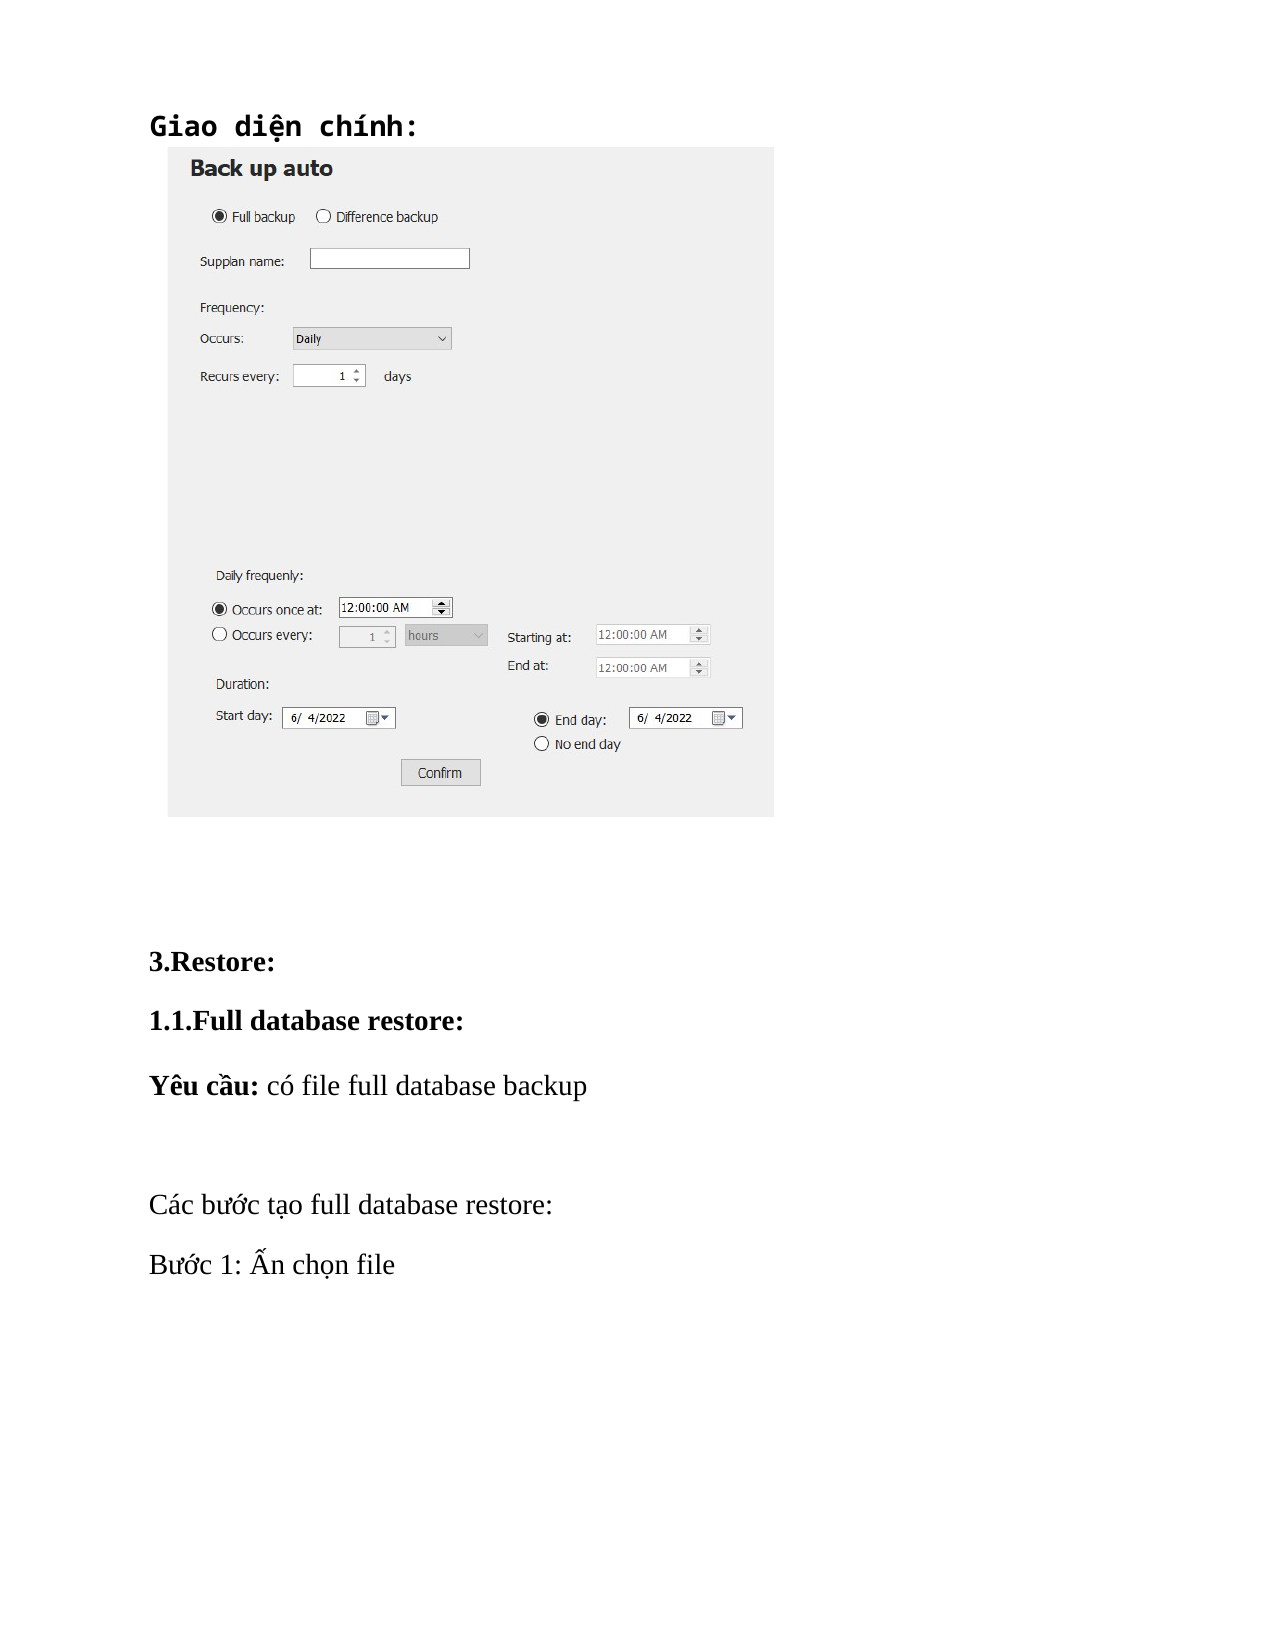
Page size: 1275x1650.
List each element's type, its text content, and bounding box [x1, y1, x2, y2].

text 3.Restore: [148, 944, 1192, 978]
text Các bước tạo full database restore: [148, 1187, 1126, 1221]
text Yêu cầu: có file full database backup [148, 1068, 1126, 1101]
picture [167, 147, 774, 817]
text Giao diện chính: [150, 107, 1192, 145]
text Bước 1: Ấn chọn file [148, 1247, 1126, 1280]
text 1.1.Full database restore: [148, 1003, 1192, 1037]
